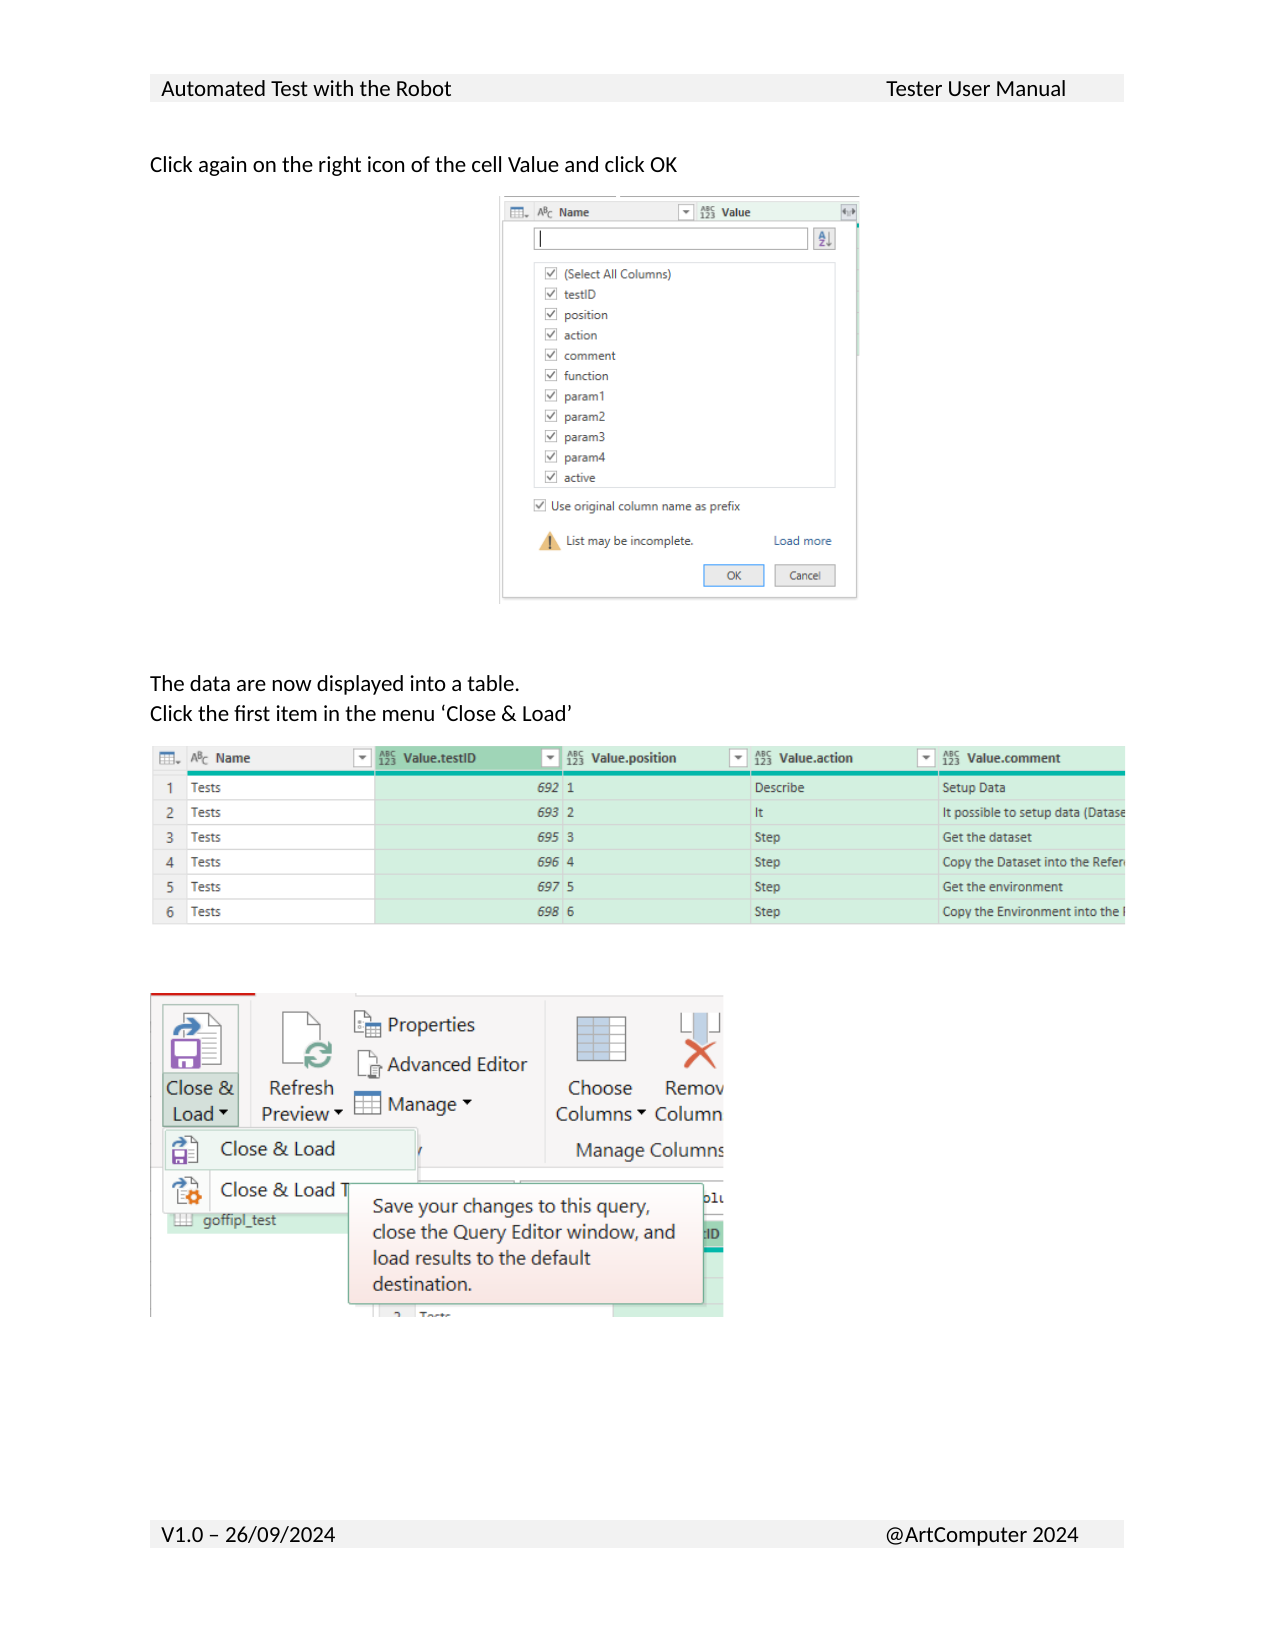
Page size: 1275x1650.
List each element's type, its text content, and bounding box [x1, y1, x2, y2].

text Click again on the right icon of the cell Value and click OK [150, 150, 1125, 178]
picture [150, 746, 1125, 928]
text The data are now displayed into a table. Click the first item in the menu ‘Close & Load’ [150, 669, 1125, 727]
picture [490, 196, 860, 604]
picture [150, 993, 724, 1317]
